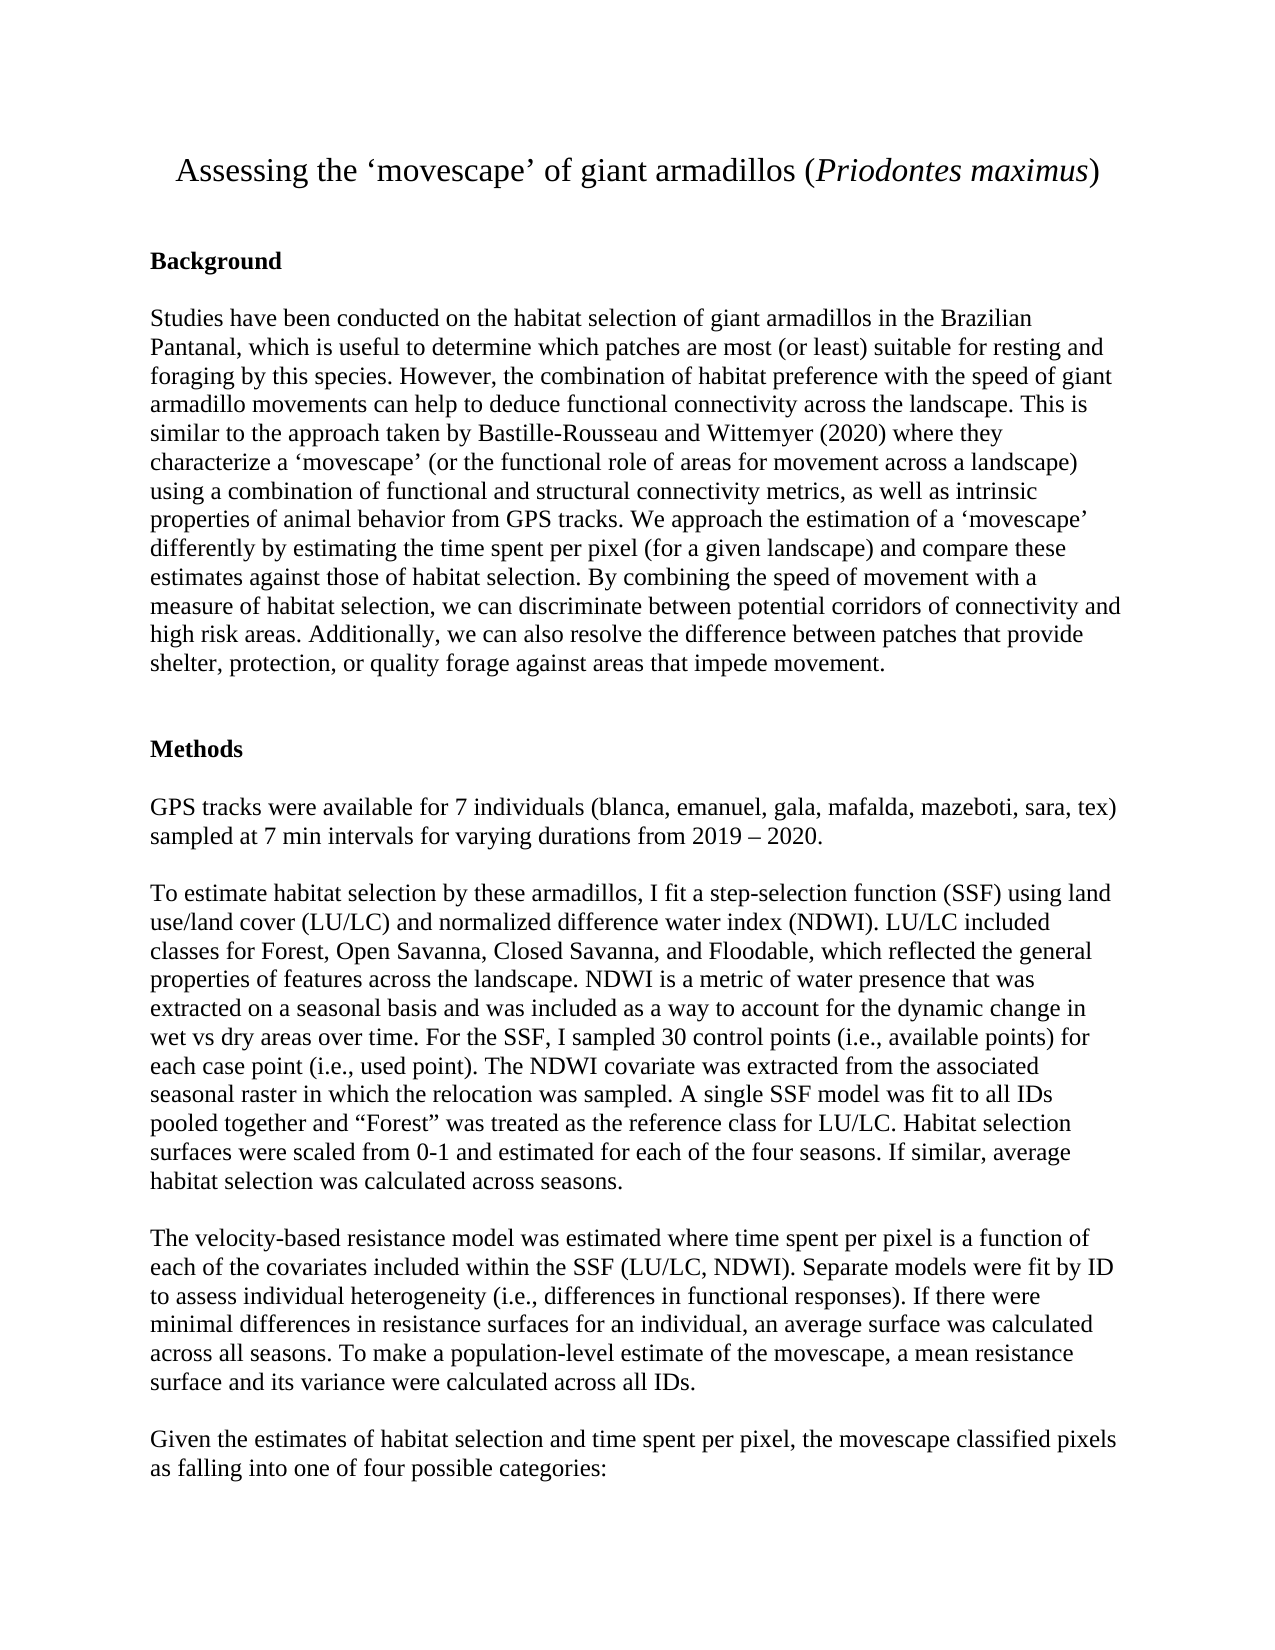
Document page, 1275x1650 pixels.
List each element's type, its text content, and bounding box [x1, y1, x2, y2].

text Methods [150, 734, 1125, 763]
text Background [150, 246, 1125, 274]
text The velocity-based resistance model was estimated where time spent per pixel is a function of each of the covariates included within the SSF (LU/LC, NDWI). Separate models were fit by ID to assess individual heterogeneity (i.e., differences in functional responses). If there were minimal differences in resistance surfaces for an individual, an average surface was calculated across all seasons. To make a population-level estimate of the movescape, a mean resistance surface and its variance were calculated across all IDs. [150, 1223, 1125, 1396]
text Studies have been conducted on the habitat selection of giant armadillos in the Brazilian Pantanal, which is useful to determine which patches are most (or least) suitable for resting and foraging by this species. However, the combination of habitat preference with the speed of giant armadillo movements can help to deduce functional connectivity across the landscape. This is similar to the approach taken by Bastille-Rousseau and Wittemyer (2020) where they characterize a ‘movescape’ (or the functional role of areas for movement across a landscape) using a combination of functional and structural connectivity metrics, as well as intrinsic properties of animal behavior from GPS tracks. We approach the estimation of a ‘movescape’ differently by estimating the time spent per pixel (for a given landscape) and compare these estimates against those of habitat selection. By combining the speed of movement with a measure of habitat selection, we can discriminate between potential corridors of connectivity and high risk areas. Additionally, we can also resolve the difference between patches that provide shelter, protection, or quality forage against areas that impede movement. [150, 303, 1125, 677]
text To estimate habitat selection by these armadillos, I fit a step-selection function (SSF) using land use/land cover (LU/LC) and normalized difference water index (NDWI). LU/LC included classes for Forest, Open Savanna, Closed Savanna, and Floodable, which reflected the general properties of features across the landscape. NDWI is a metric of water presence that was extracted on a seasonal basis and was included as a way to account for the dynamic change in wet vs dry areas over time. For the SSF, I sampled 30 control points (i.e., available points) for each case point (i.e., used point). The NDWI covariate was extracted from the associated seasonal raster in which the relocation was sampled. A single SSF model was fit to all IDs pooled together and “Forest” was treated as the reference class for LU/LC. Habitat selection surfaces were scaled from 0-1 and estimated for each of the four seasons. If similar, average habitat selection was calculated across seasons. [150, 878, 1125, 1194]
text GPS tracks were available for 7 individuals (blanca, emanuel, gala, mafalda, mazeboti, sara, tex) sampled at 7 min intervals for varying durations from 2019 – 2020. [150, 792, 1125, 849]
text Given the estimates of habitat selection and time spent per pixel, the movescape classified pixels as falling into one of four possible categories: [150, 1424, 1125, 1482]
text Assessing the ‘movescape’ of giant armadillos (Priodontes maximus) [150, 150, 1125, 188]
